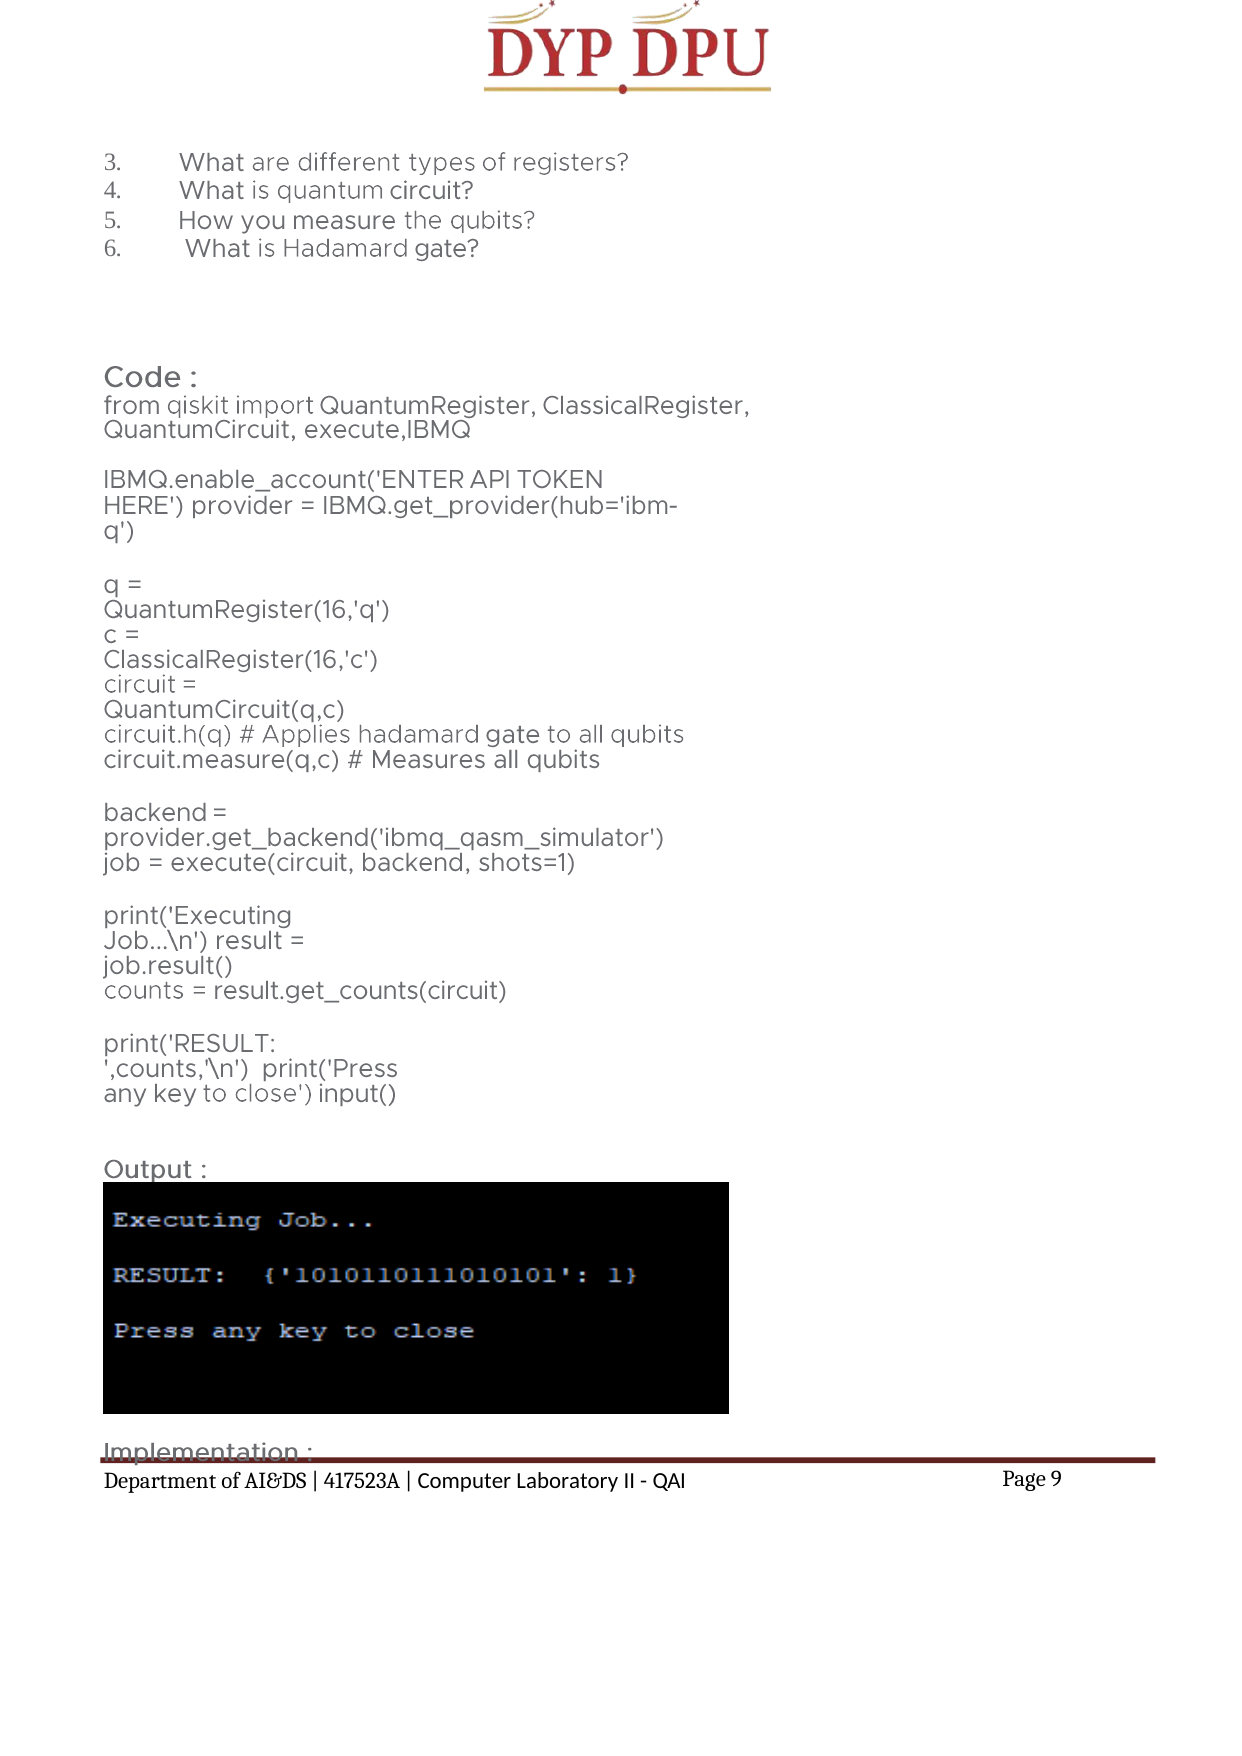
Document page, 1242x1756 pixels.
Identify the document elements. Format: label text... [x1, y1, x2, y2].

picture [103, 363, 768, 443]
picture [178, 178, 484, 204]
picture [483, 0, 772, 95]
picture [178, 150, 640, 176]
picture [178, 208, 547, 234]
picture [103, 1031, 409, 1107]
picture [103, 800, 684, 876]
picture [103, 903, 518, 1004]
picture [184, 236, 492, 262]
picture [103, 572, 703, 773]
picture [103, 1440, 318, 1466]
picture [103, 1157, 729, 1414]
picture [103, 467, 687, 544]
